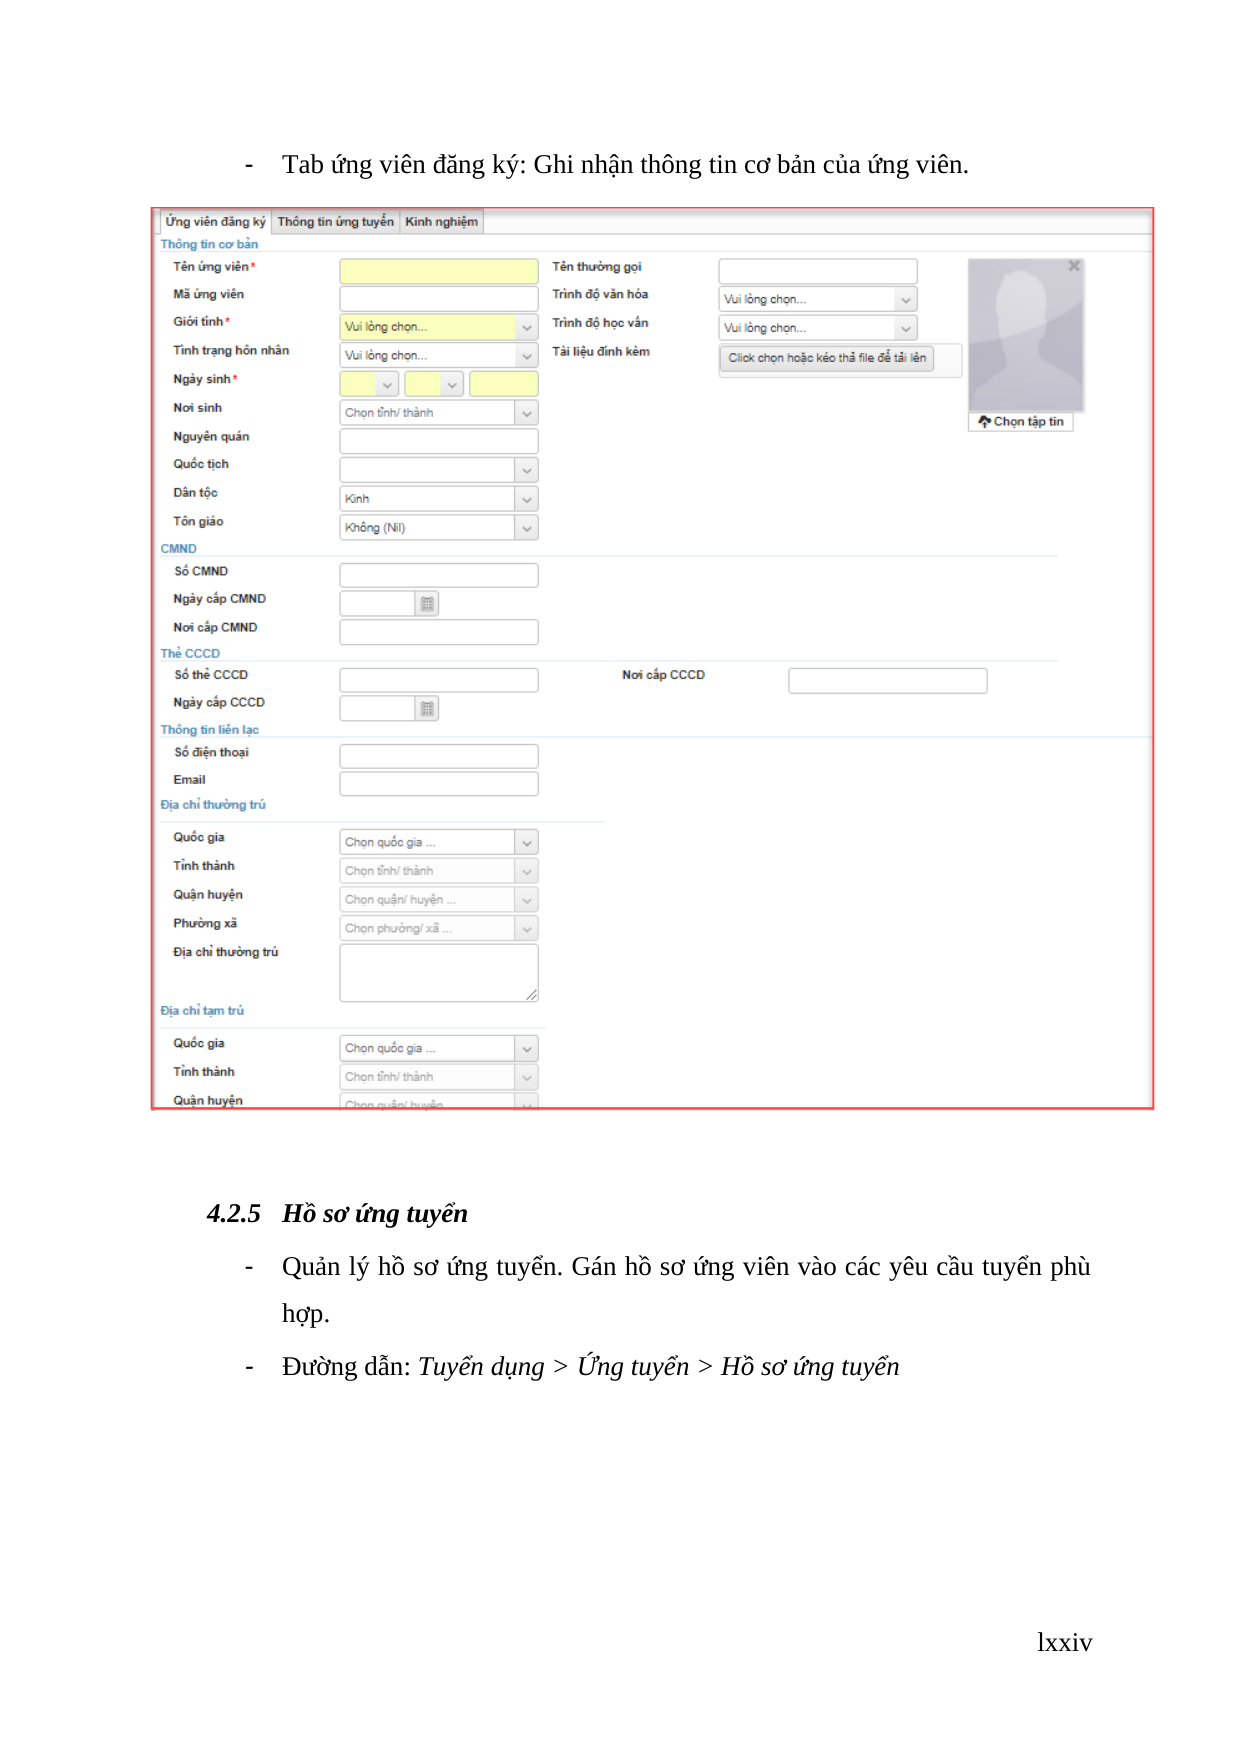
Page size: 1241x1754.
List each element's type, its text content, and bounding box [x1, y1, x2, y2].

list Quản lý hồ sơ ứng tuyển. Gán hồ sơ ứng viên vào các yêu cầu tuyển phù hợp. [244, 1250, 1092, 1328]
picture [150, 207, 1155, 1111]
subtitle Hồ sơ ứng tuyển [207, 1197, 1092, 1228]
list Đường dẫn: Tuyển dụng > Ứng tuyển > Hồ sơ ứng tuyển [244, 1350, 1092, 1381]
list Tab ứng viên đăng ký: Ghi nhận thông tin cơ bản của ứng viên. [244, 148, 1092, 179]
